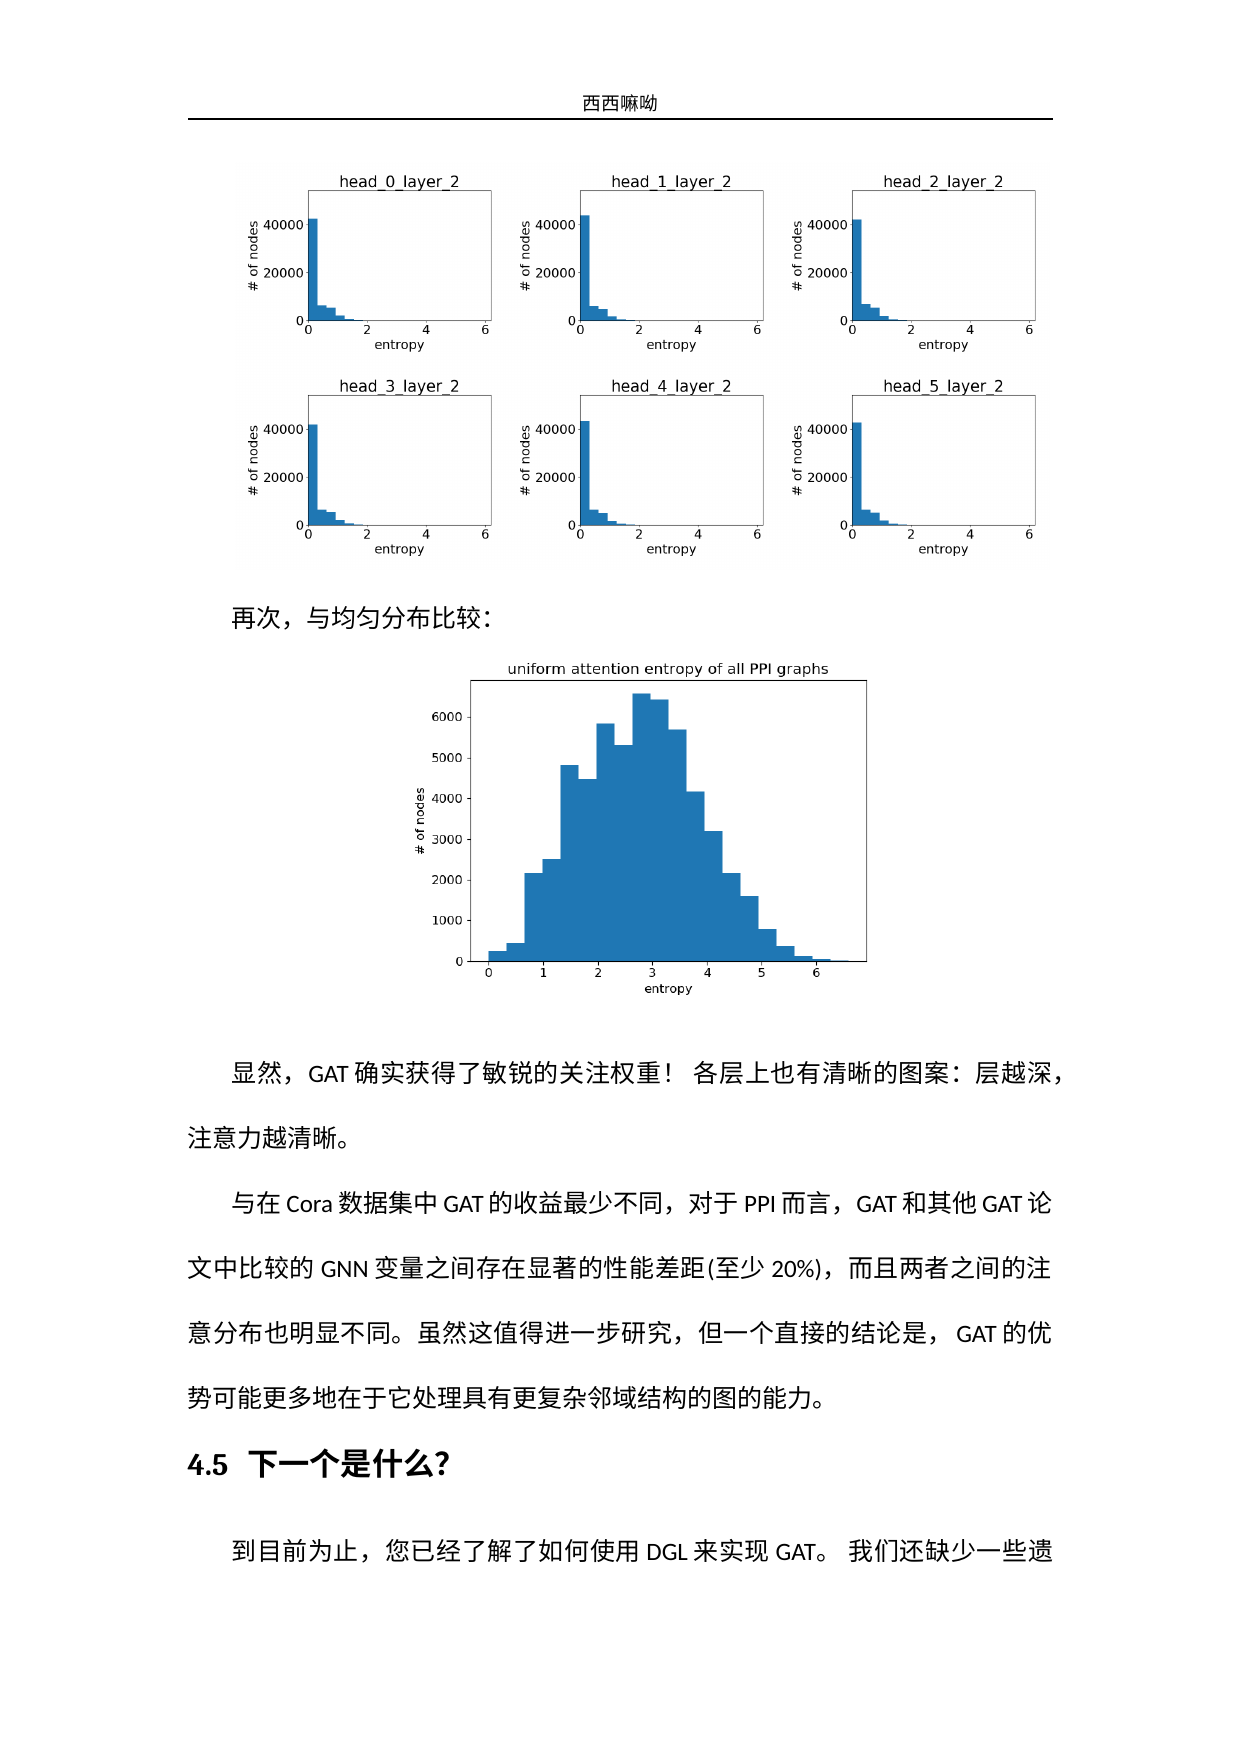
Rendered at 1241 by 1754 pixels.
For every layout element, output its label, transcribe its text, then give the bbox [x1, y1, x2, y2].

picture [402, 649, 882, 1008]
text 显然，GAT确实获得了敏锐的关注权重！ 各层上也有清晰的图案：层越深，注意力越清晰。 [187, 1039, 1053, 1169]
subtitle 下一个是什么？ [187, 1429, 1053, 1494]
text 再次，与均匀分布比较： [187, 584, 1053, 649]
picture [234, 162, 1050, 570]
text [187, 1517, 1053, 1582]
text 与在Cora数据集中GAT的收益最少不同，对于PPI而言，GAT和其他GAT论文中比较的GNN变量之间存在显著的性能差距(至少20%)，而且两者之间的注意分布也明显不同。虽然这值得进一步研究，但一个直接的结论是，GAT的优势可能更多地在于它处理具有更复杂邻域结构的图的能力。 [187, 1169, 1053, 1429]
